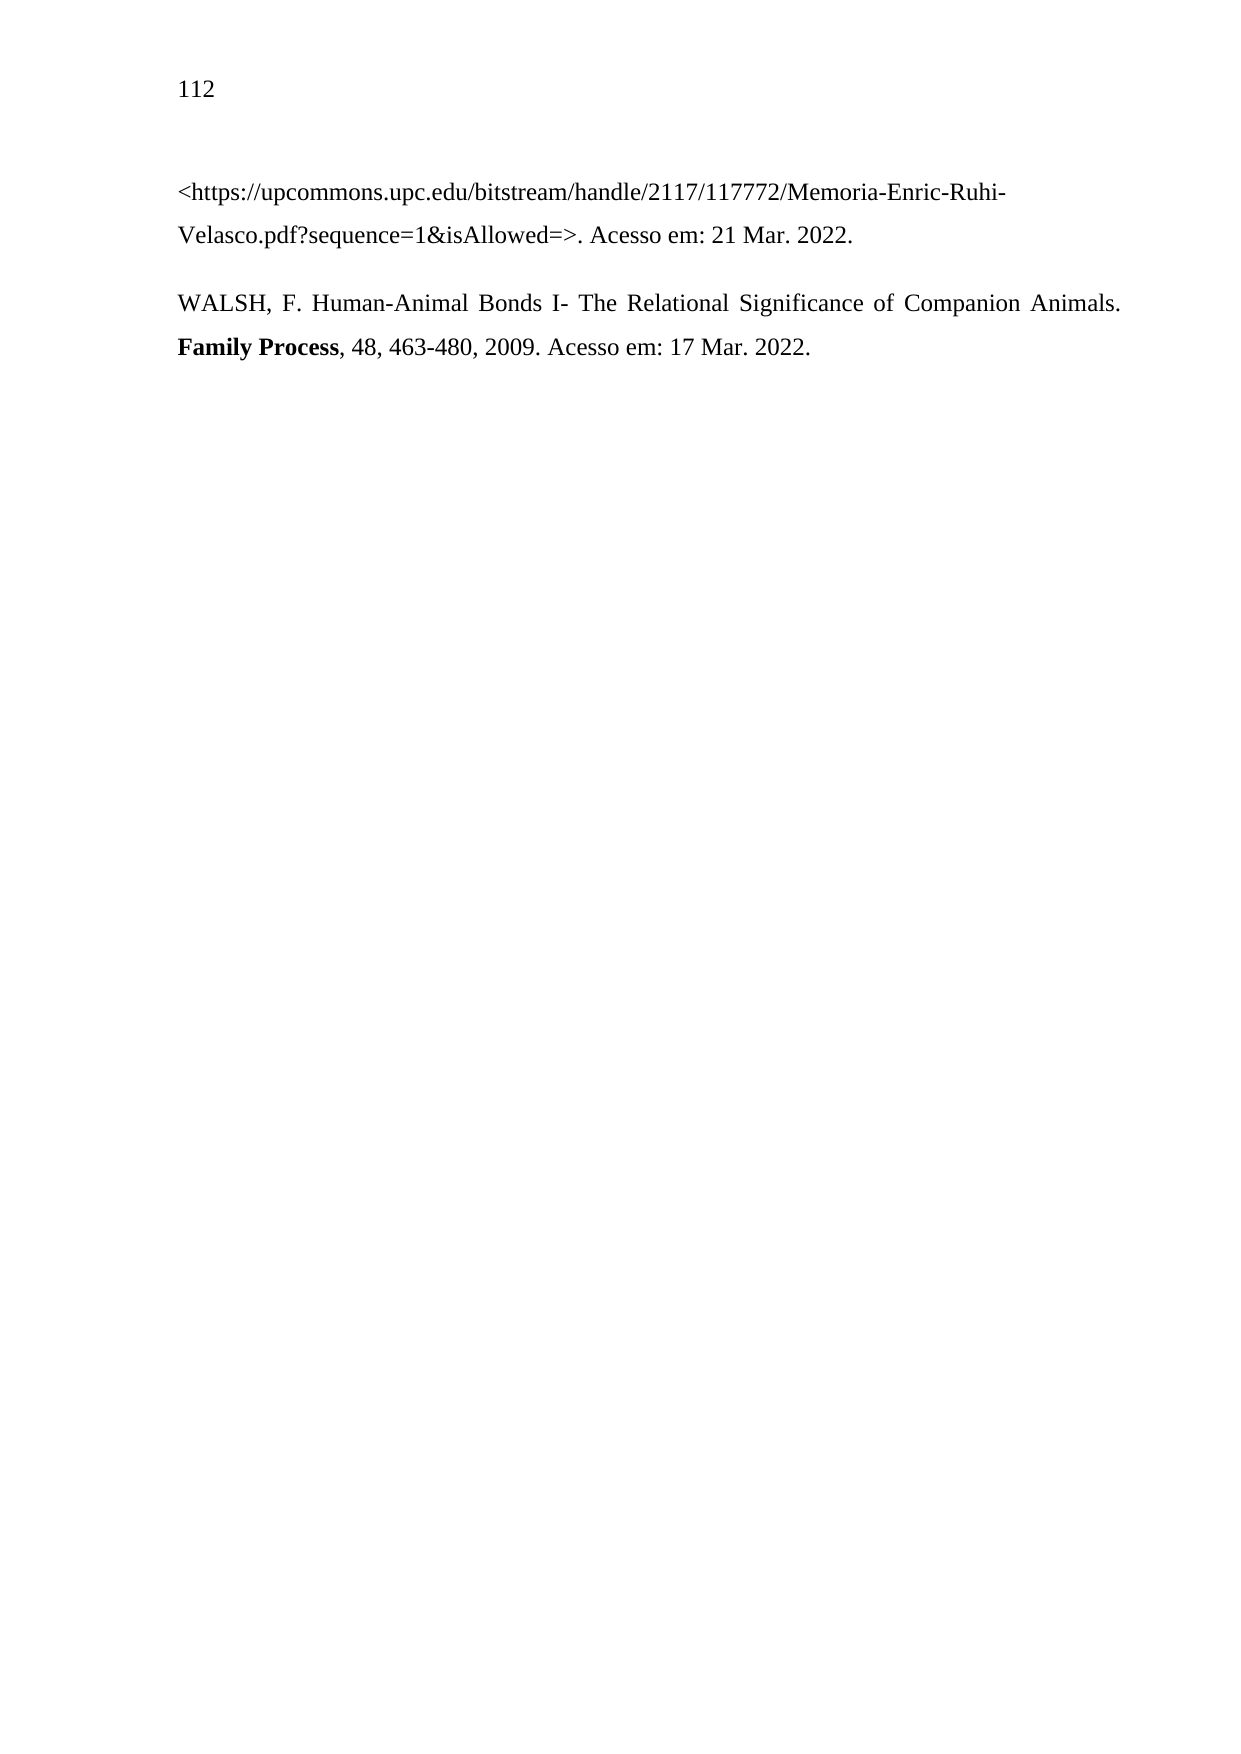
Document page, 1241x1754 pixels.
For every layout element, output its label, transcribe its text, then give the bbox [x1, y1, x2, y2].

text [177, 177, 1122, 249]
text WALSH, F. Human-Animal Bonds I- The Relational Significance of Companion Animals. Family Process, 48, 463-480, 2009. Acesso em: 17 Mar. 2022. [177, 288, 1122, 360]
